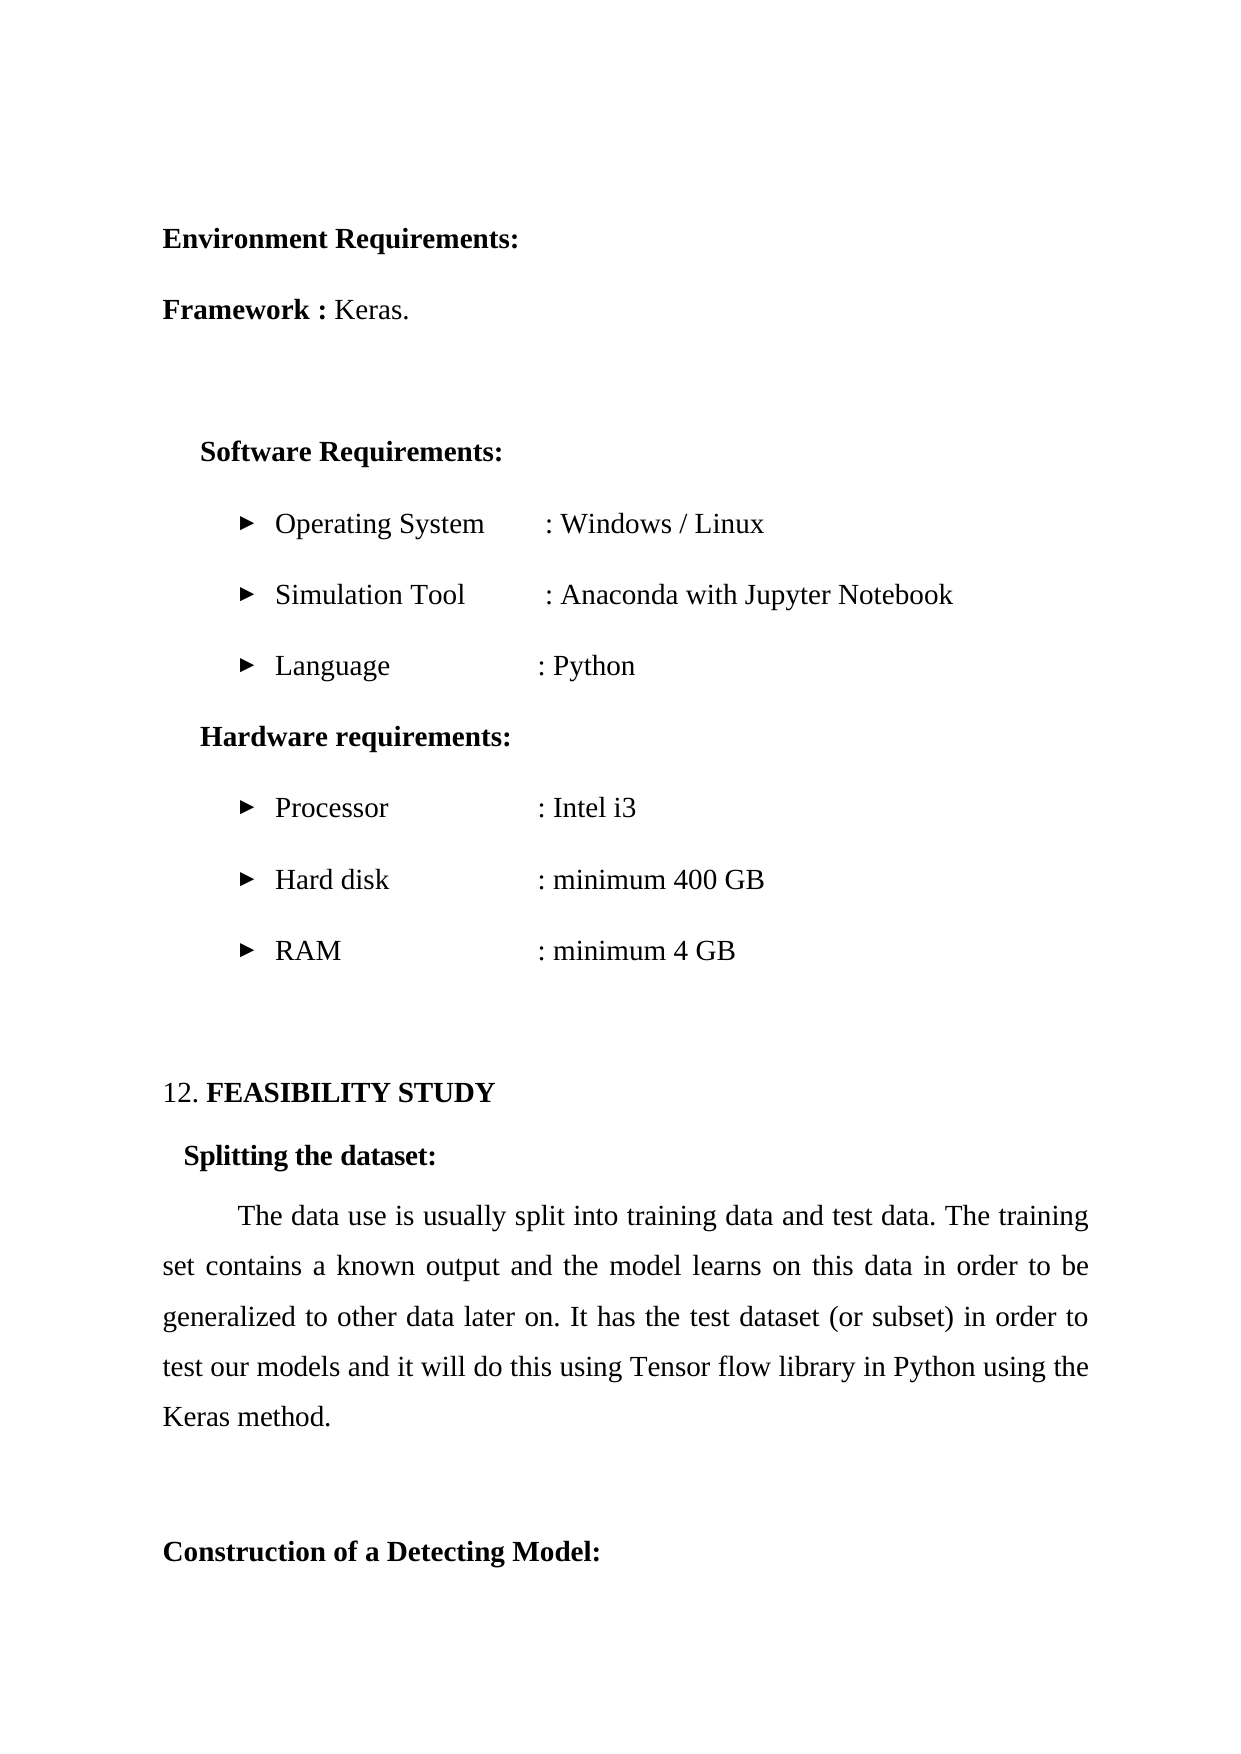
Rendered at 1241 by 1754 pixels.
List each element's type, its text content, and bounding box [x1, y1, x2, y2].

text Framework : Keras. [162, 292, 1090, 326]
text 12. FEASIBILITY STUDY [162, 1076, 1090, 1109]
text Construction of a Detecting Model: [162, 1534, 1090, 1568]
list Language : Python [237, 648, 1090, 682]
list Processor : Intel i3 [237, 791, 1090, 824]
text Software Requirements: [162, 434, 1090, 468]
text The data use is usually split into training data and test data. The training set contains a known output and the model learns on this data in order to be generalized to other data later on. It has the test dataset (or subset) in order to test our models and it will do this using Tensor flow library in Python using the Keras method. [162, 1198, 1090, 1433]
text Environment Requirements: [162, 221, 1090, 255]
list Hard disk : minimum 400 GB [237, 862, 1090, 896]
list Operating System : Windows / Linux [237, 506, 1090, 539]
list Simulation Tool : Anaconda with Jupyter Notebook [237, 577, 1090, 611]
text Splitting the dataset: [162, 1138, 1090, 1172]
list RAM : minimum 4 GB [237, 933, 1090, 967]
text Hardware requirements: [162, 719, 1090, 753]
